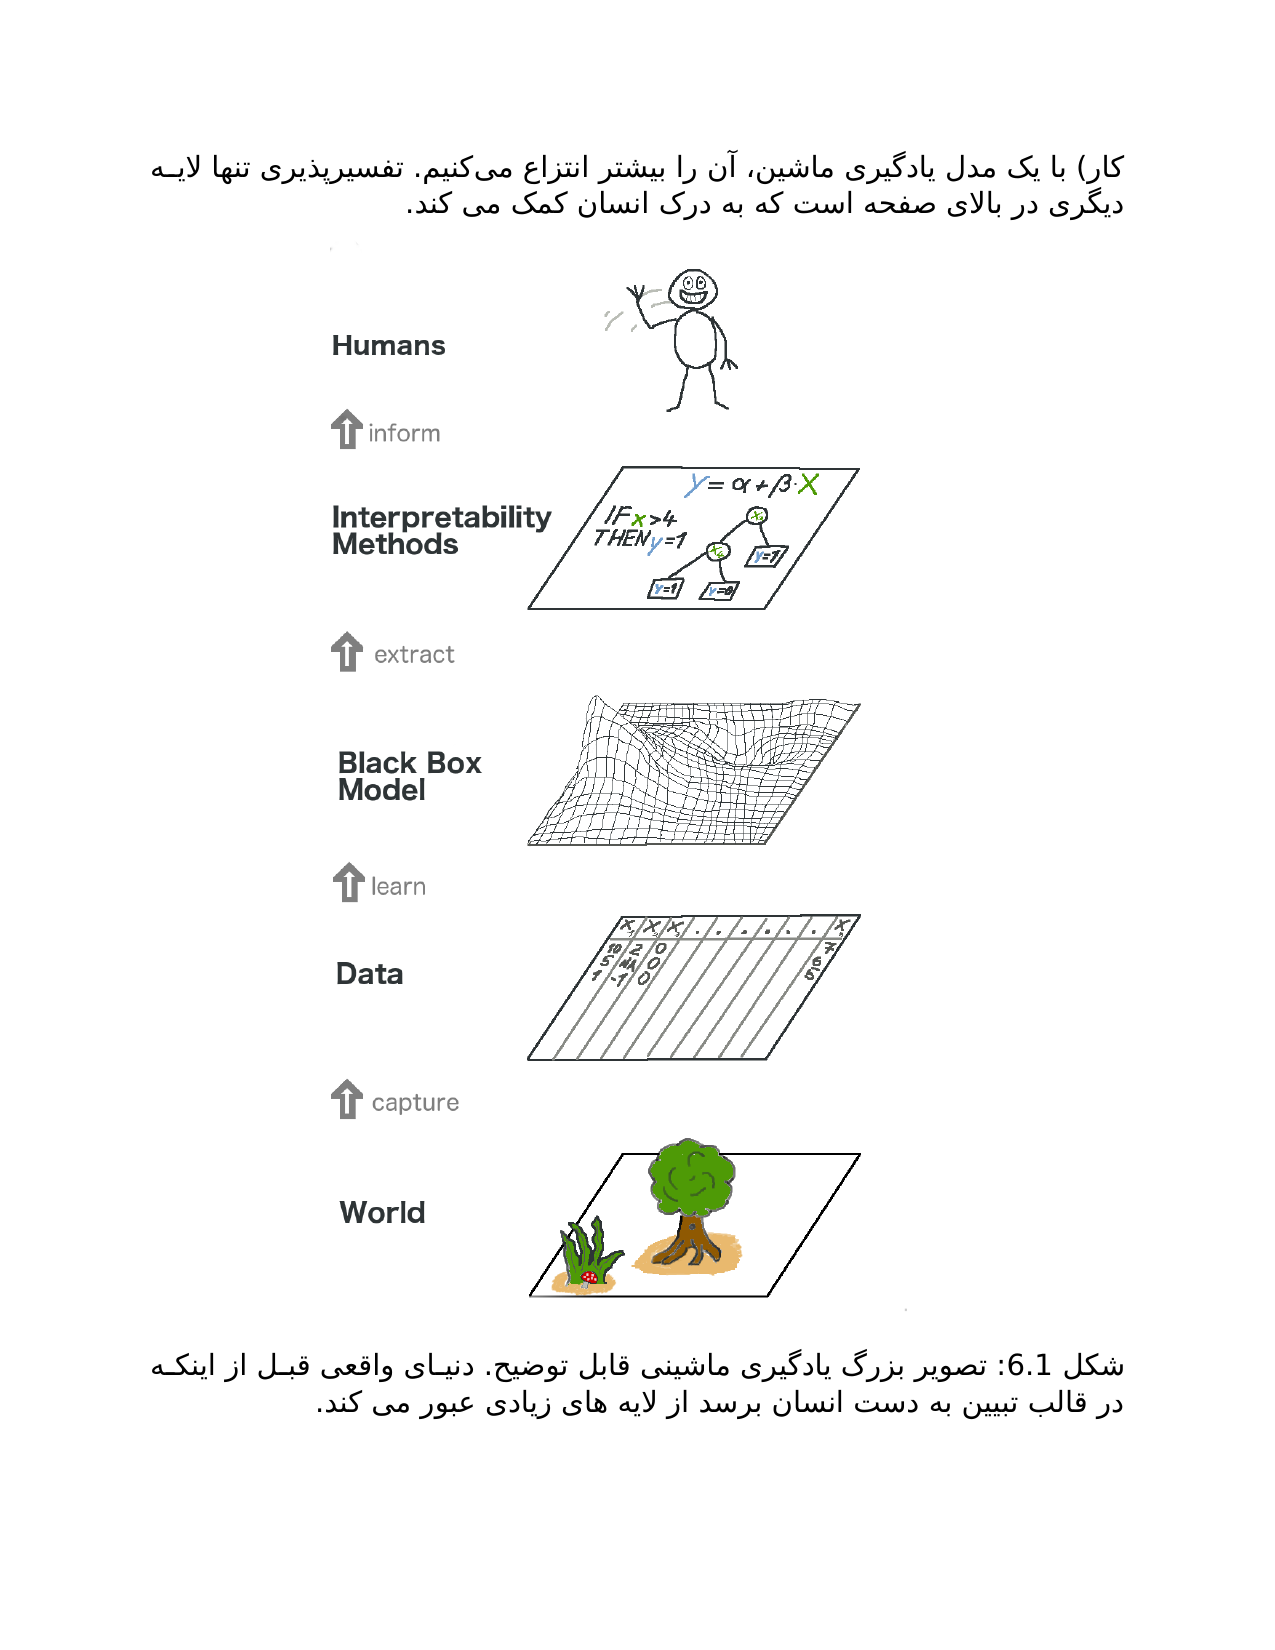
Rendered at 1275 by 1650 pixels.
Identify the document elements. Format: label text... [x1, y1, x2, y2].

text شکل 6.1: تصویر بزرگ یادگیری ماشینی قابل توضیح. دنیای واقعی قبل از اینکه در قالب تبیین به دست انسان برسد از لایه های زیادی عبور می کند. [150, 1349, 1125, 1419]
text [150, 150, 1125, 221]
picture [150, 240, 1125, 1330]
